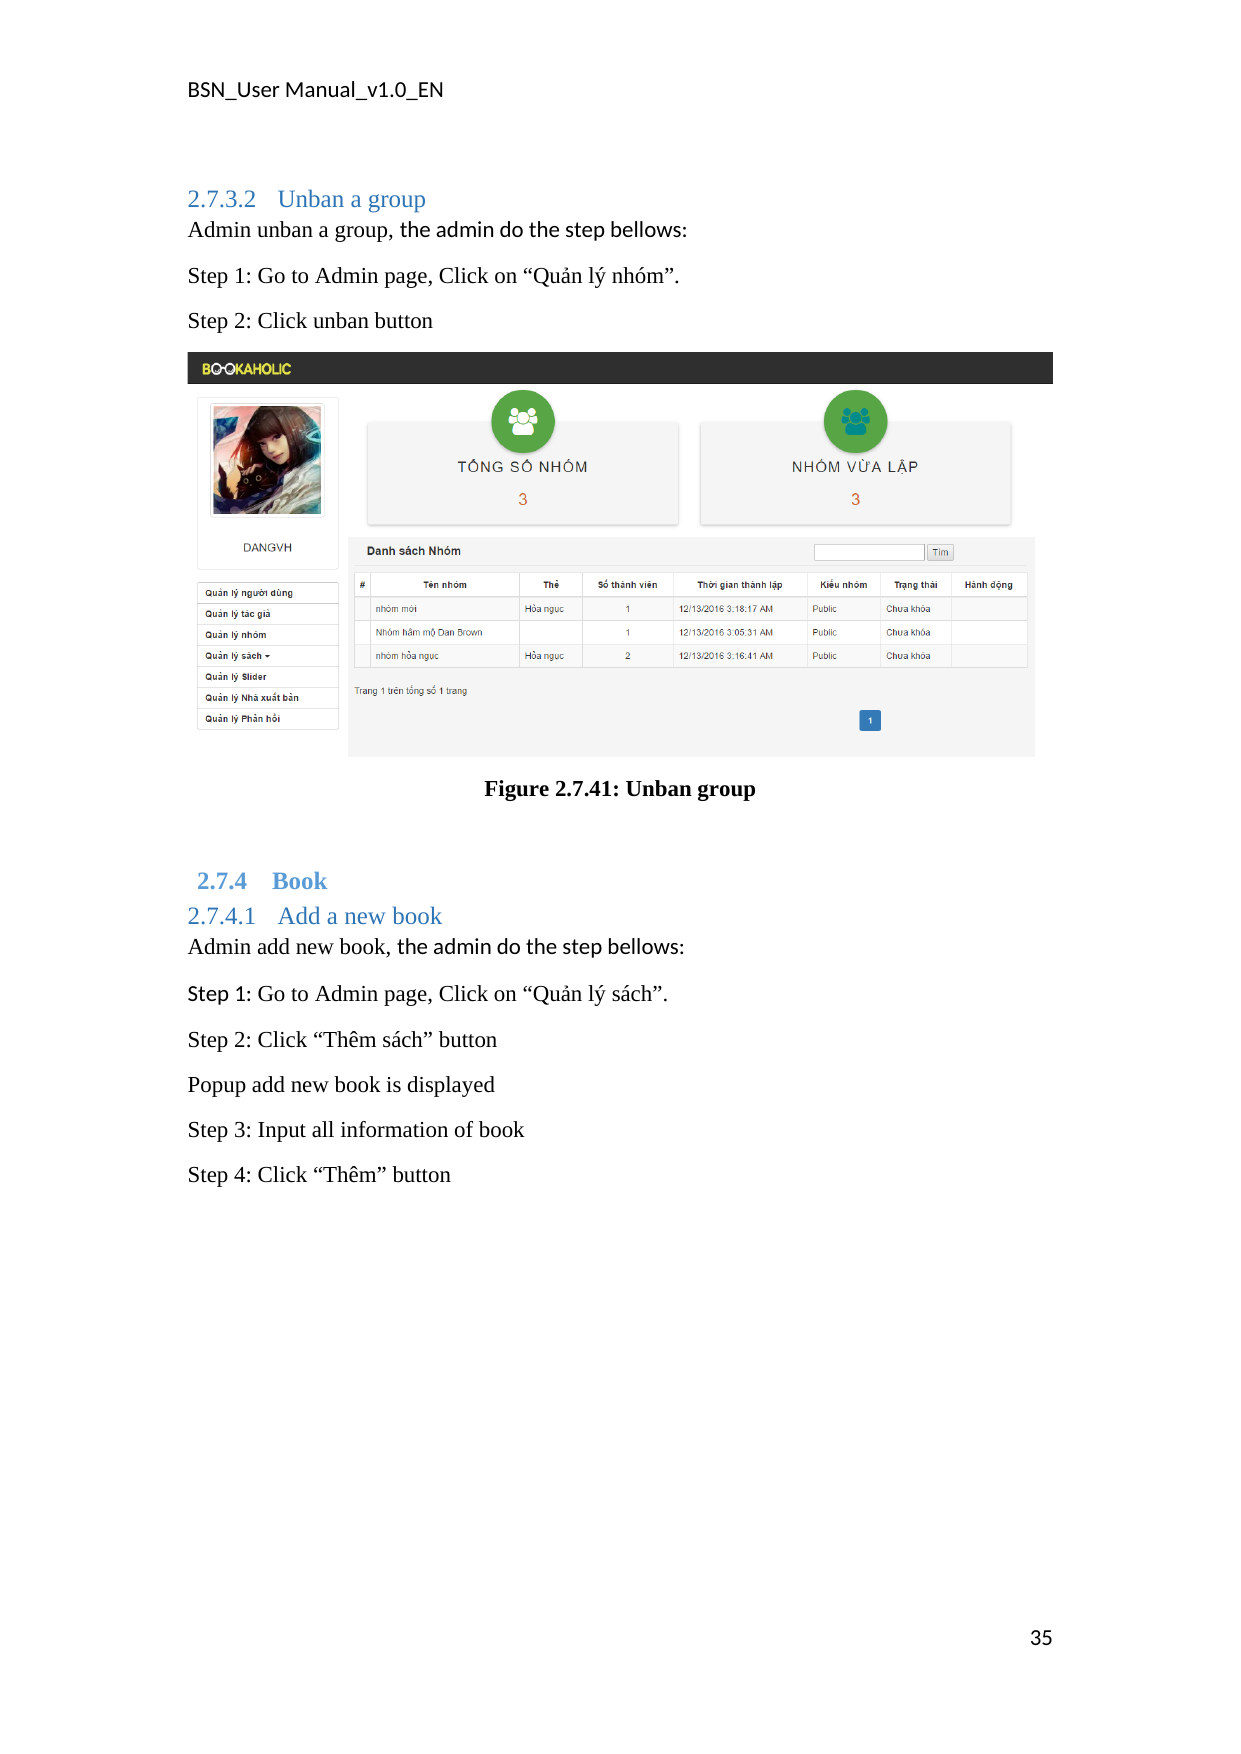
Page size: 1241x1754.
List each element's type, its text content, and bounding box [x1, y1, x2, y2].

text Figure 2.7.6: Unban group [187, 775, 1053, 802]
subtitle Unban a group [187, 184, 1053, 213]
text Step 2: Click unban button [187, 307, 1053, 333]
subtitle Book [197, 866, 1053, 894]
text Popup add new book is displayed [187, 1071, 1053, 1097]
text Admin add new book, the admin do the step bellows: [187, 932, 1053, 960]
text Step 1: Go to Admin page, Click on “Quản lý nhóm”. [187, 262, 1053, 288]
text Step 4: Click “Thêm” button [187, 1161, 1053, 1187]
text Step 2: Click “Thêm sách” button [187, 1026, 1053, 1052]
text Step 3: Input all information of book [187, 1116, 1053, 1142]
subtitle Add a new book [187, 901, 1053, 930]
text Step 1: Go to Admin page, Click on “Quản lý sách”. [187, 979, 1053, 1007]
picture [187, 352, 1053, 757]
text Admin unban a group, the admin do the step bellows: [187, 215, 1053, 243]
